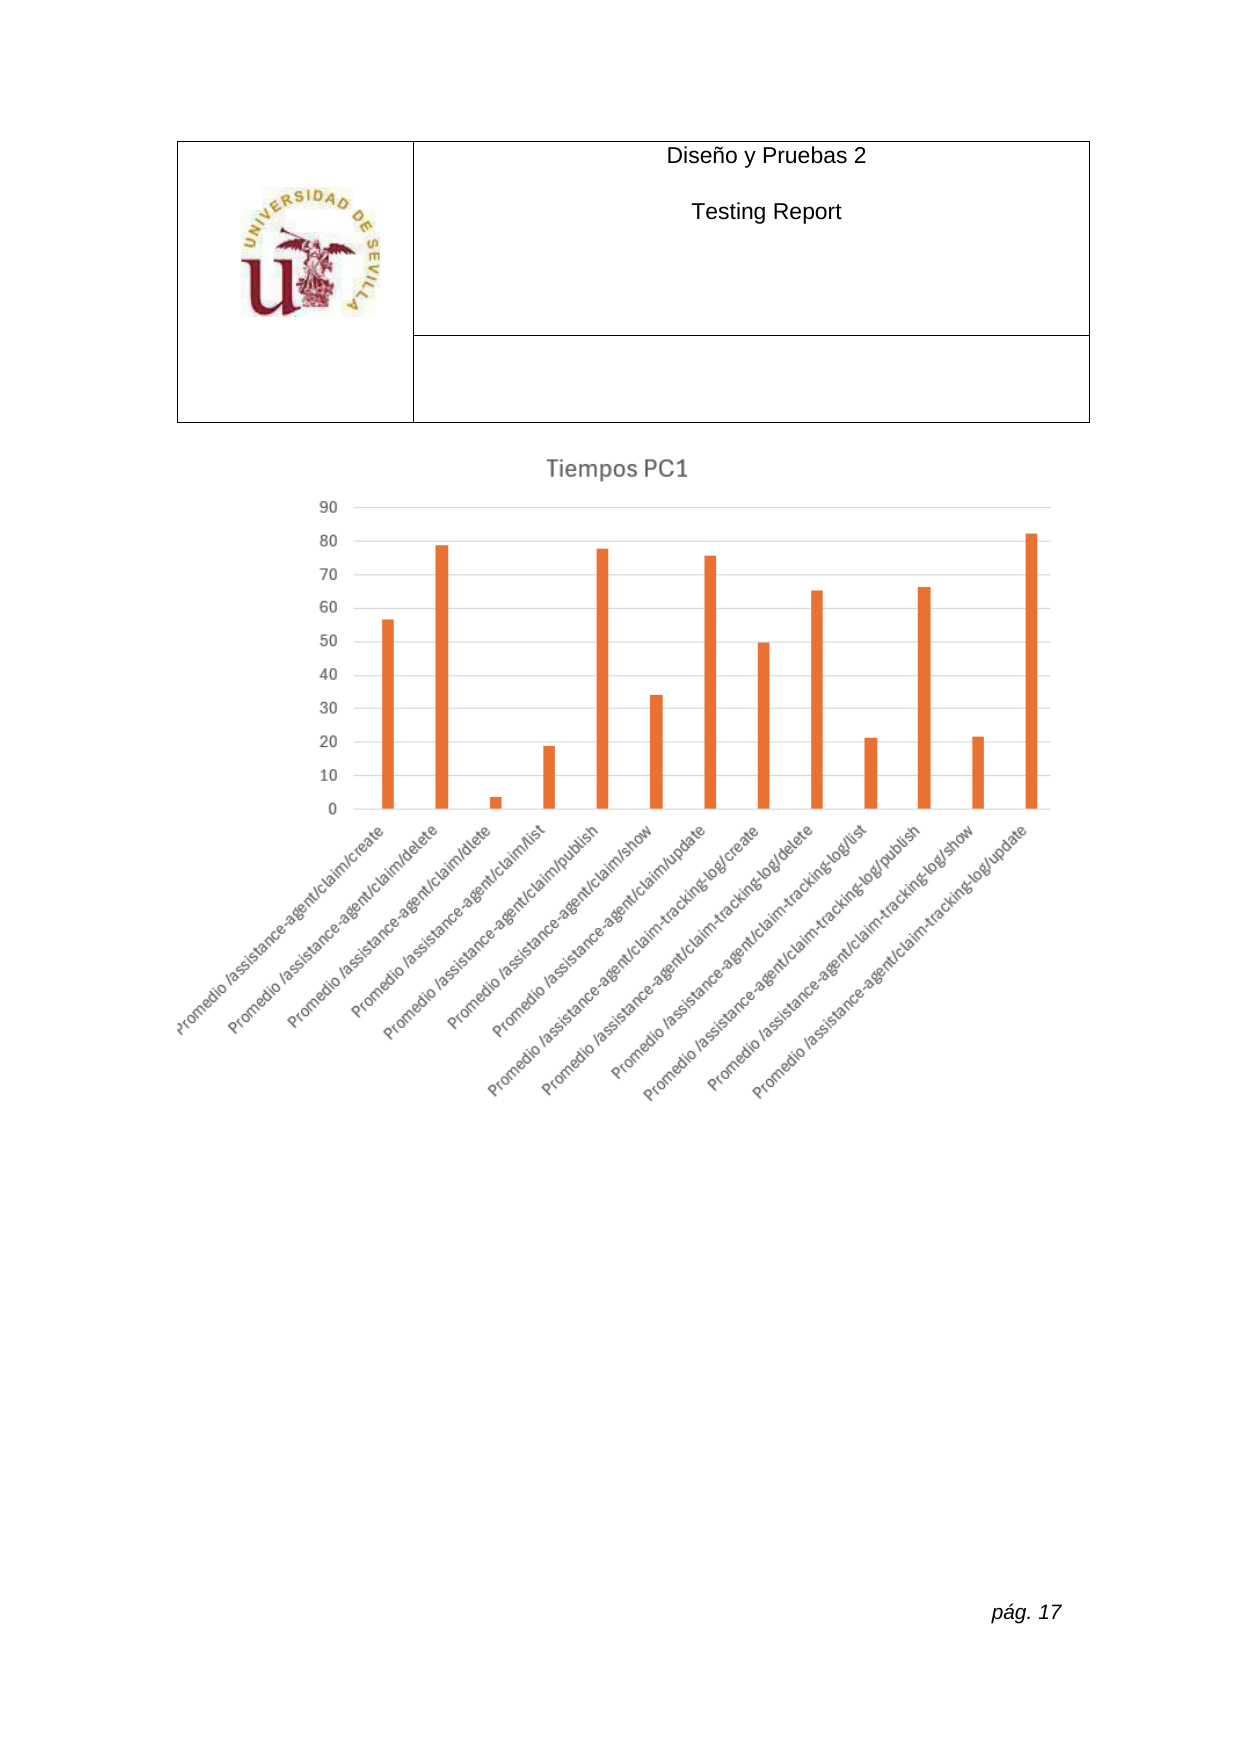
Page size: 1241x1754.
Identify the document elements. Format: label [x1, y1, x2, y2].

picture [177, 449, 1063, 1108]
picture [240, 187, 381, 317]
